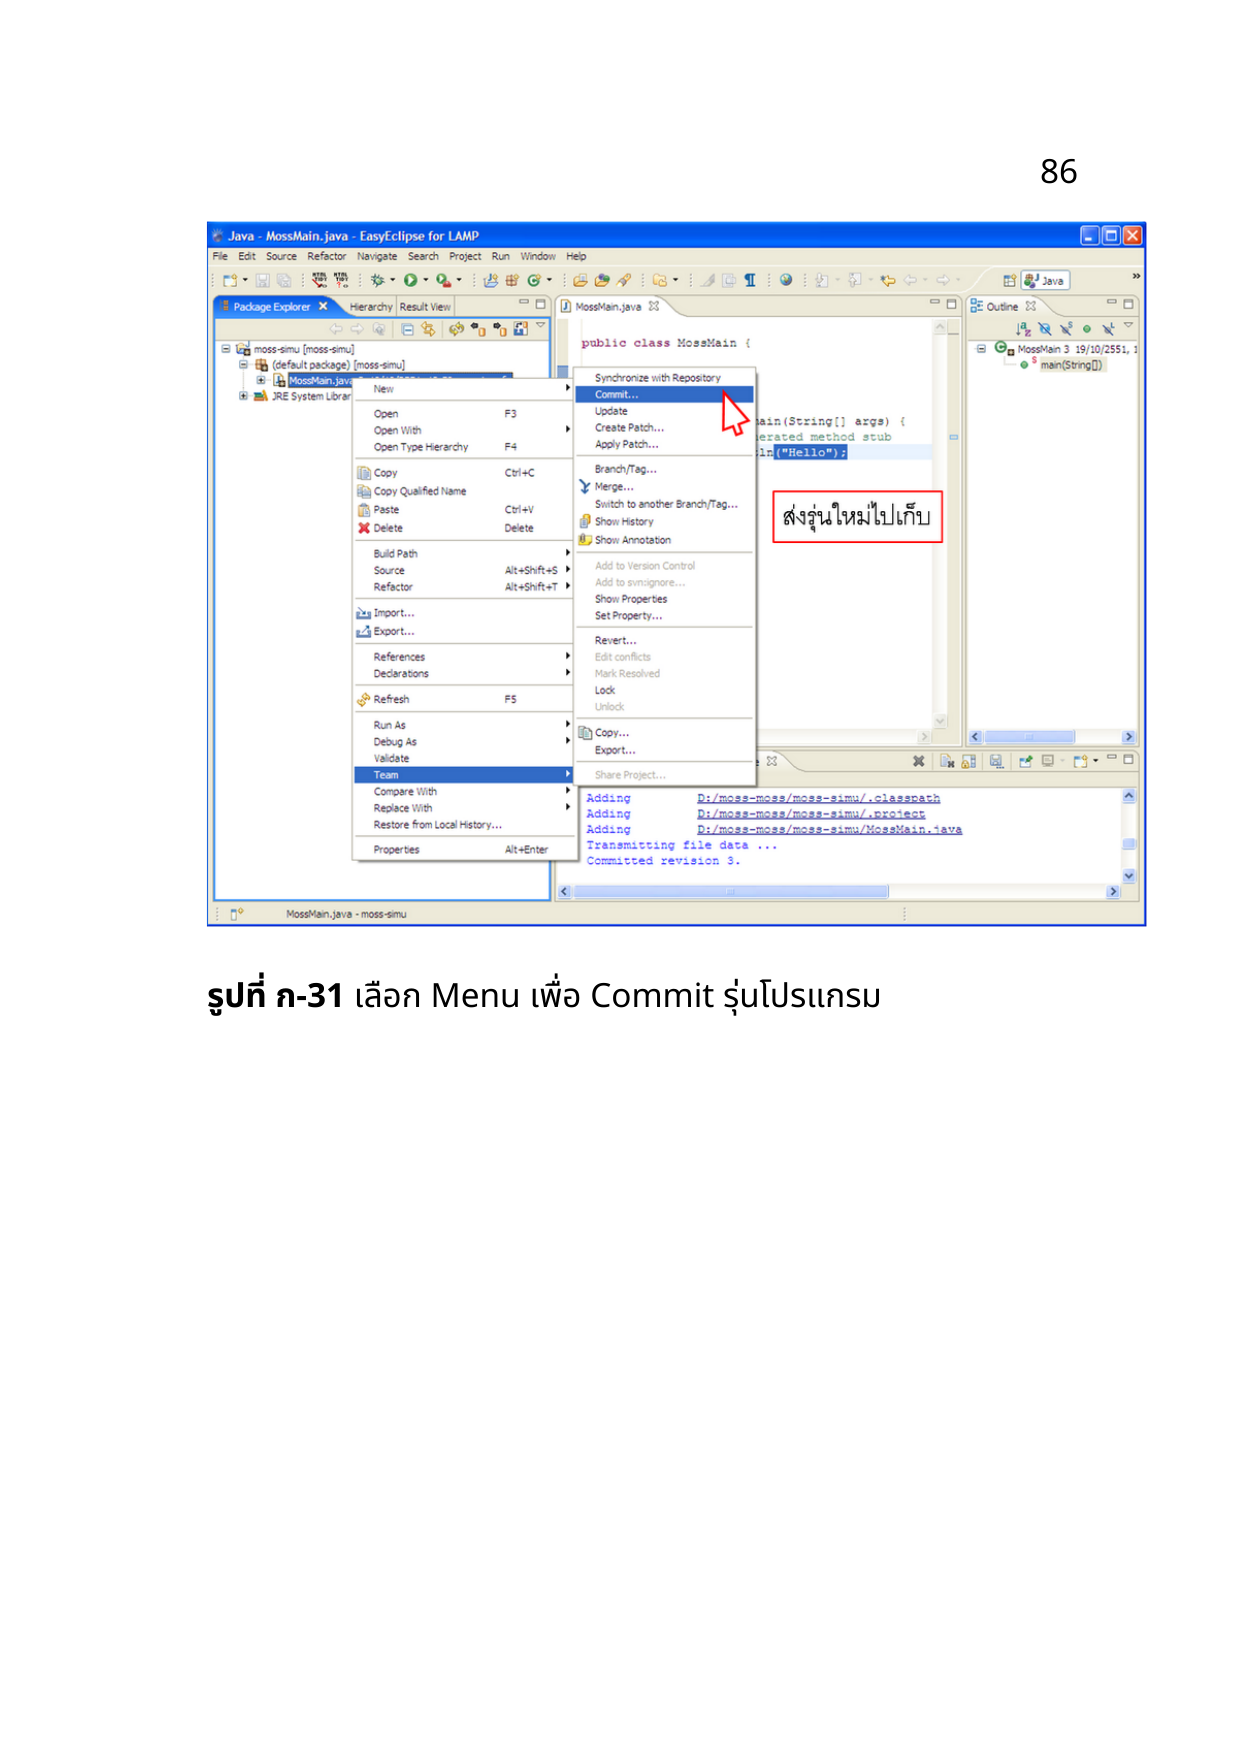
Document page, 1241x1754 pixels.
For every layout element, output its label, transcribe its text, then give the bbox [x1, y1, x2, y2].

picture [206, 221, 1147, 927]
text รูปที่ ก-31 เลือก Menu เพื่อ Commit รุ่นโปรแกรม [207, 972, 1078, 1023]
